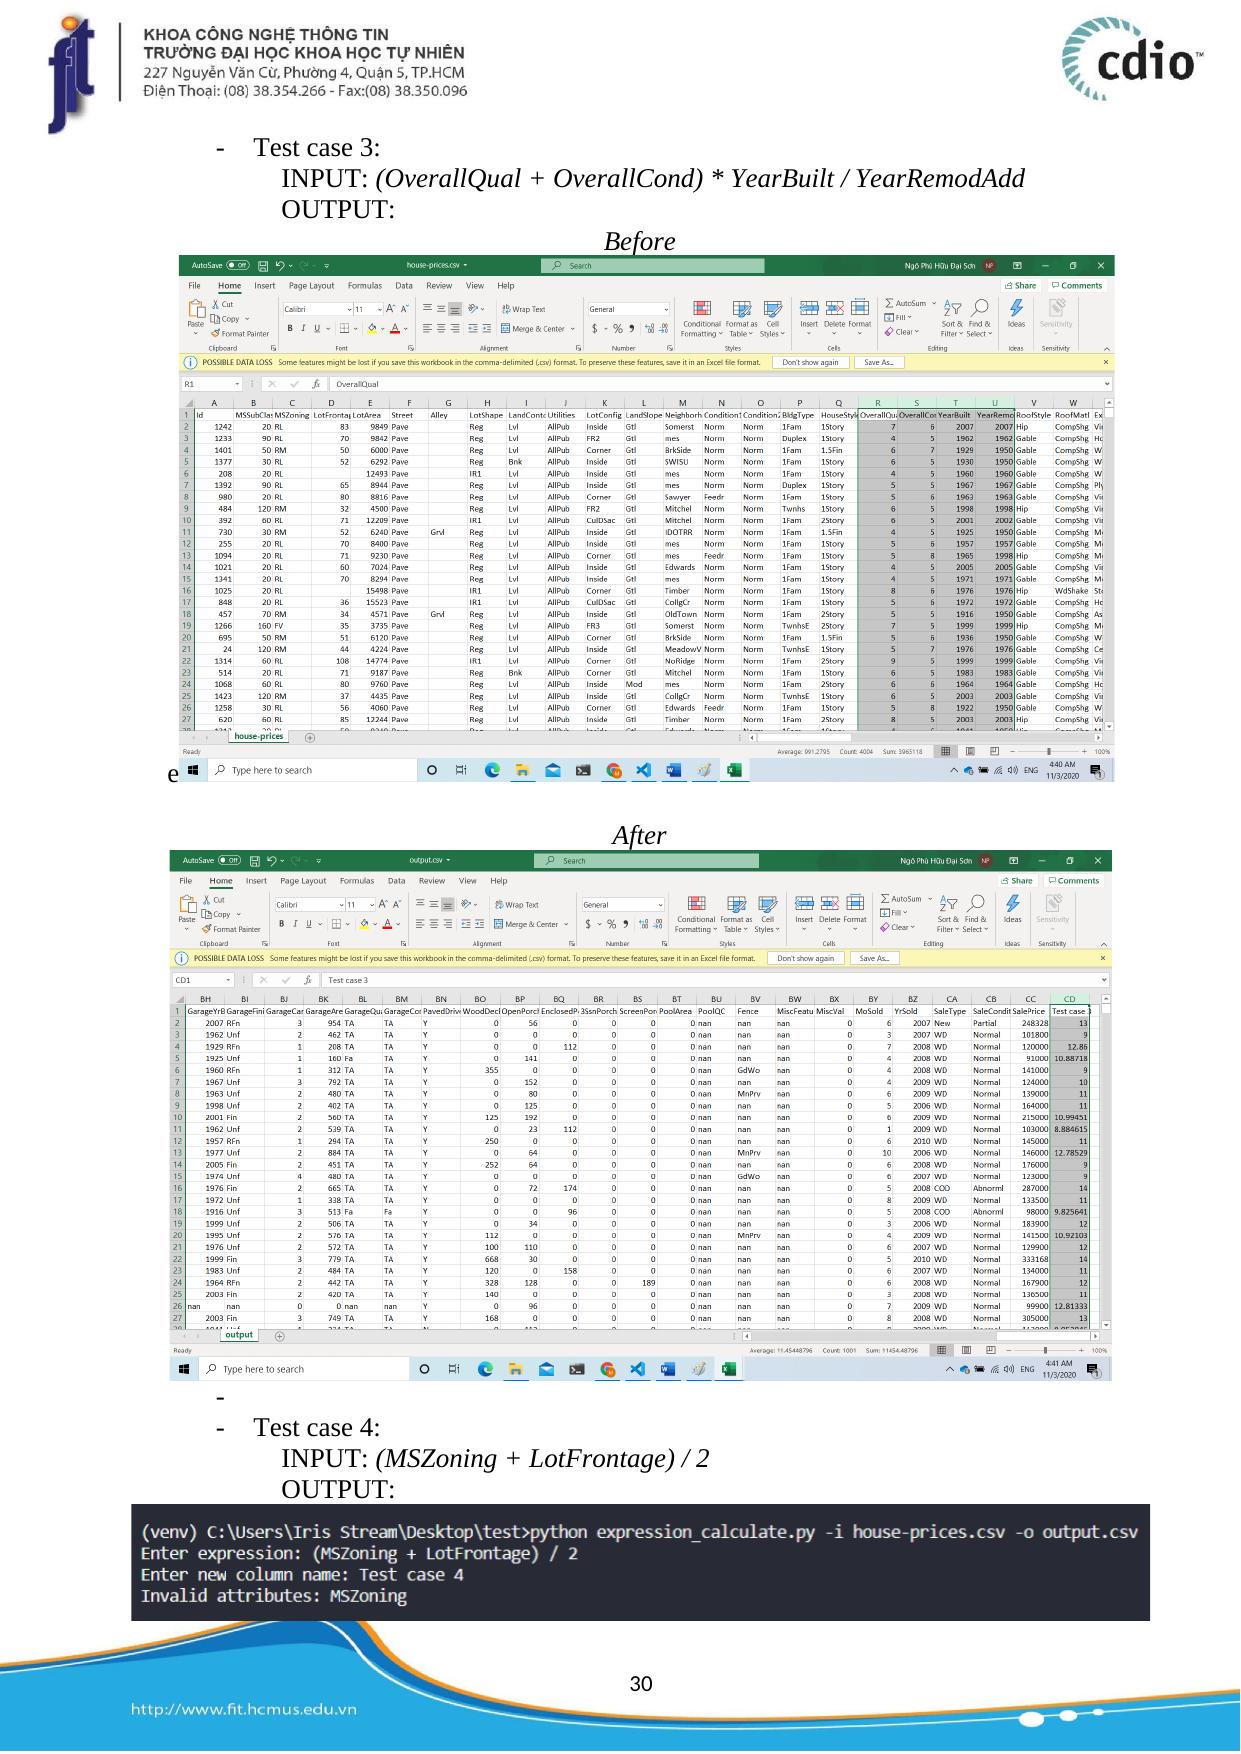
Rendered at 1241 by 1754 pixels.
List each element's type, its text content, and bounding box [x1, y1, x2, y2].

list OUTPUT: [281, 193, 1150, 225]
list INPUT: (MSZoning + LotFrontage) / 2 [281, 1442, 1150, 1474]
list After [131, 819, 1150, 850]
list Before [131, 225, 1150, 256]
picture [24, 6, 1216, 157]
picture [178, 255, 1115, 782]
list INPUT: (OverallQual + OverallCond) * YearBuilt / YearRemodAdd [281, 162, 1150, 193]
list Test case 3: [216, 131, 1150, 162]
picture [0, 1504, 1241, 1751]
list OUTPUT: [281, 1474, 1150, 1504]
list Test case 4: [216, 1411, 1150, 1442]
picture [169, 850, 1112, 1381]
